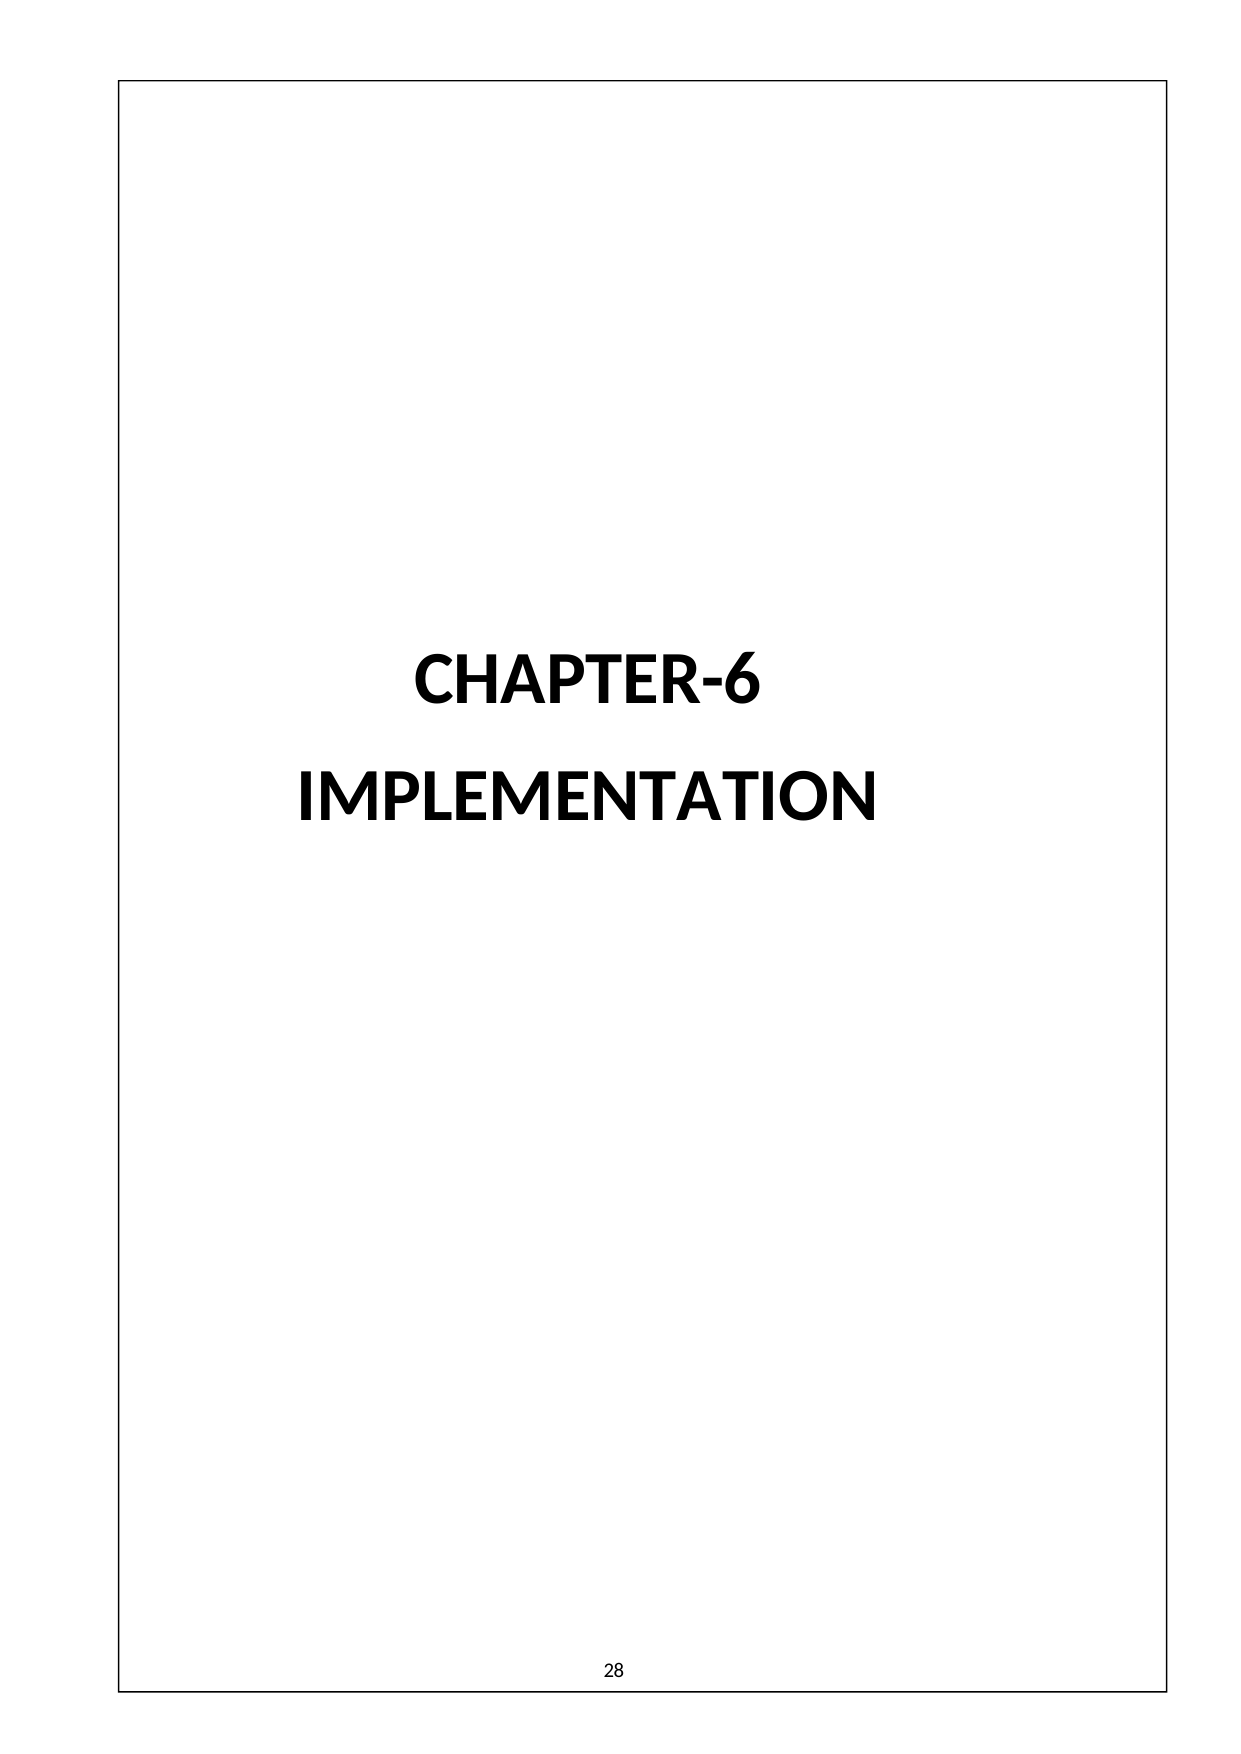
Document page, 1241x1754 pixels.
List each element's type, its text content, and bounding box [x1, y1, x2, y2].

subtitle CHAPTER-6 IMPLEMENTATION [296, 630, 1166, 839]
